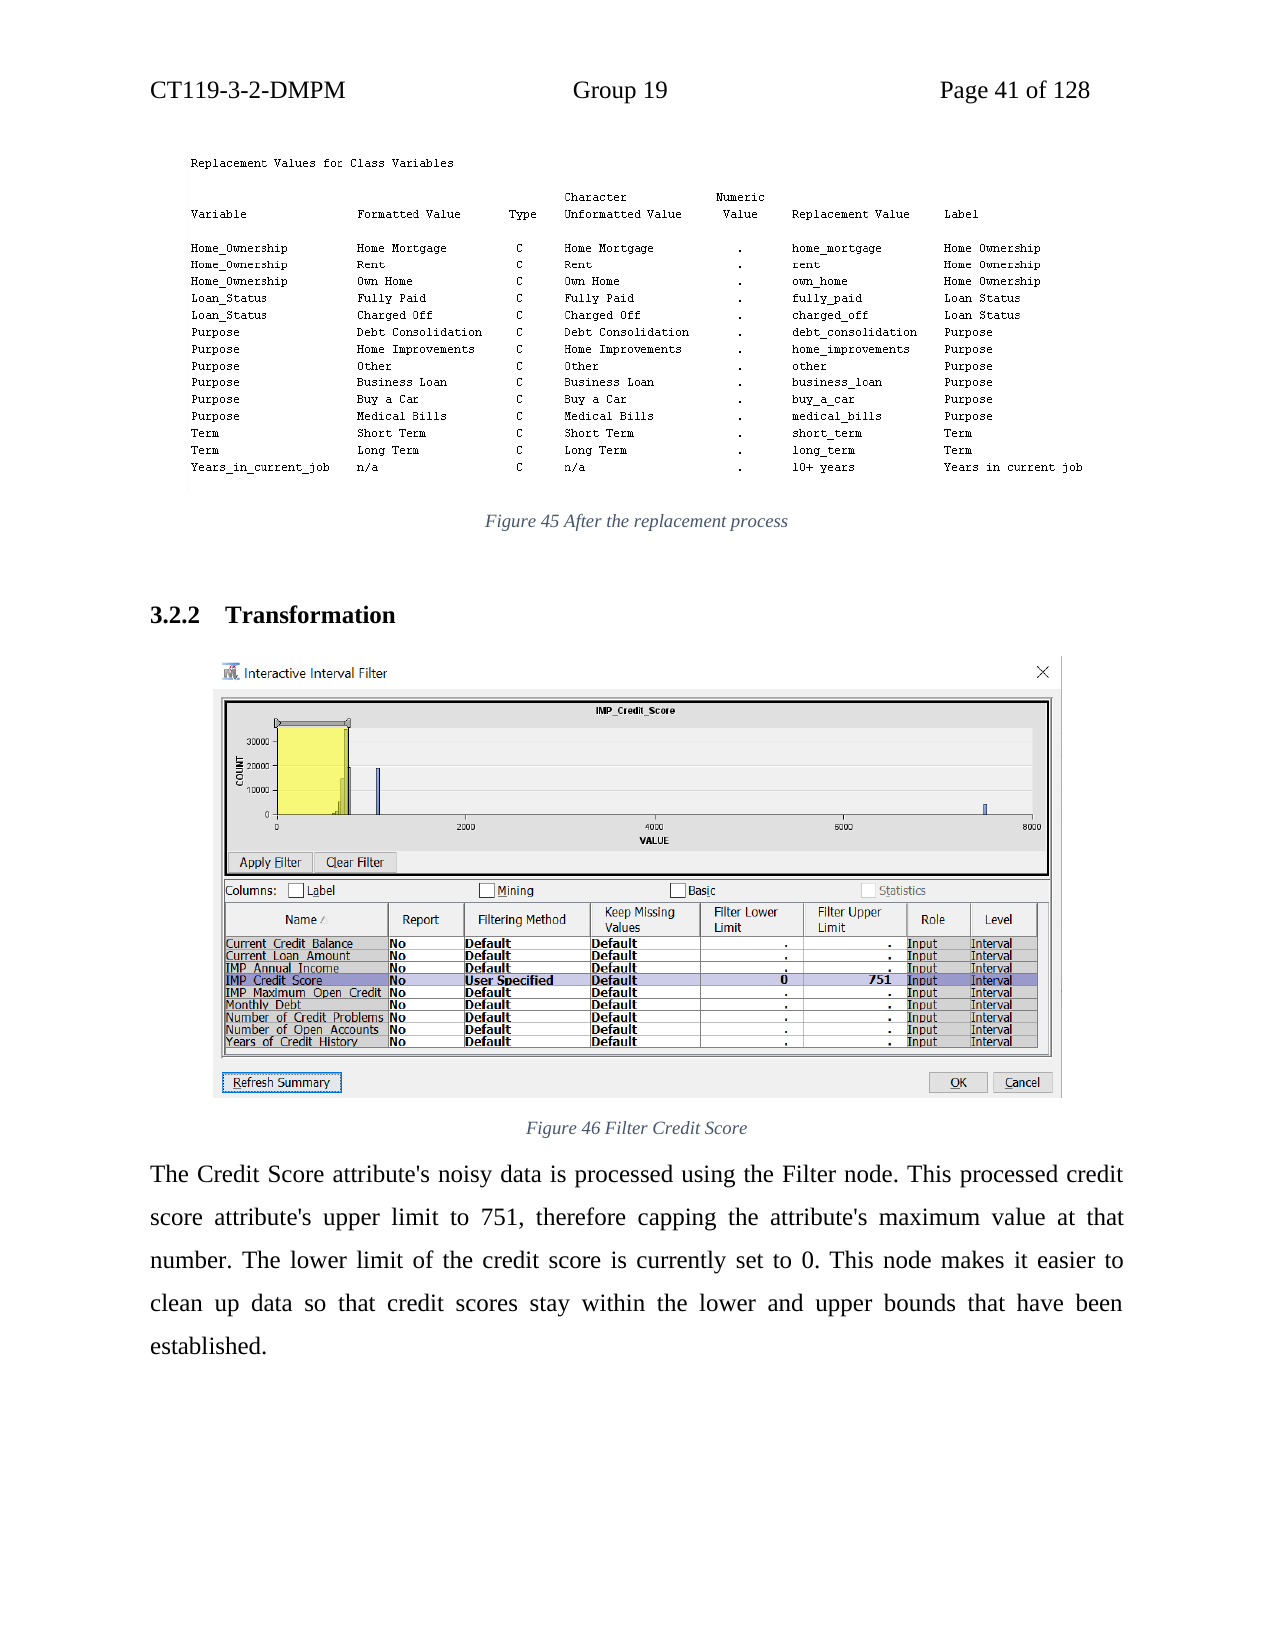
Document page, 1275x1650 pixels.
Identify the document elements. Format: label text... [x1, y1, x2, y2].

picture [187, 150, 1095, 492]
text The Credit Score attribute's noisy data is processed using the Filter node. This processed credit score attribute's upper limit to 751, therefore capping the attribute's maximum value at that number. The lower limit of the credit score is currently set to 0. This node makes it easier to clean up data so that credit scores stay within the lower and upper bounds that have been established. [150, 1159, 1125, 1360]
subtitle Transformation [150, 600, 1125, 629]
picture [213, 656, 1062, 1098]
